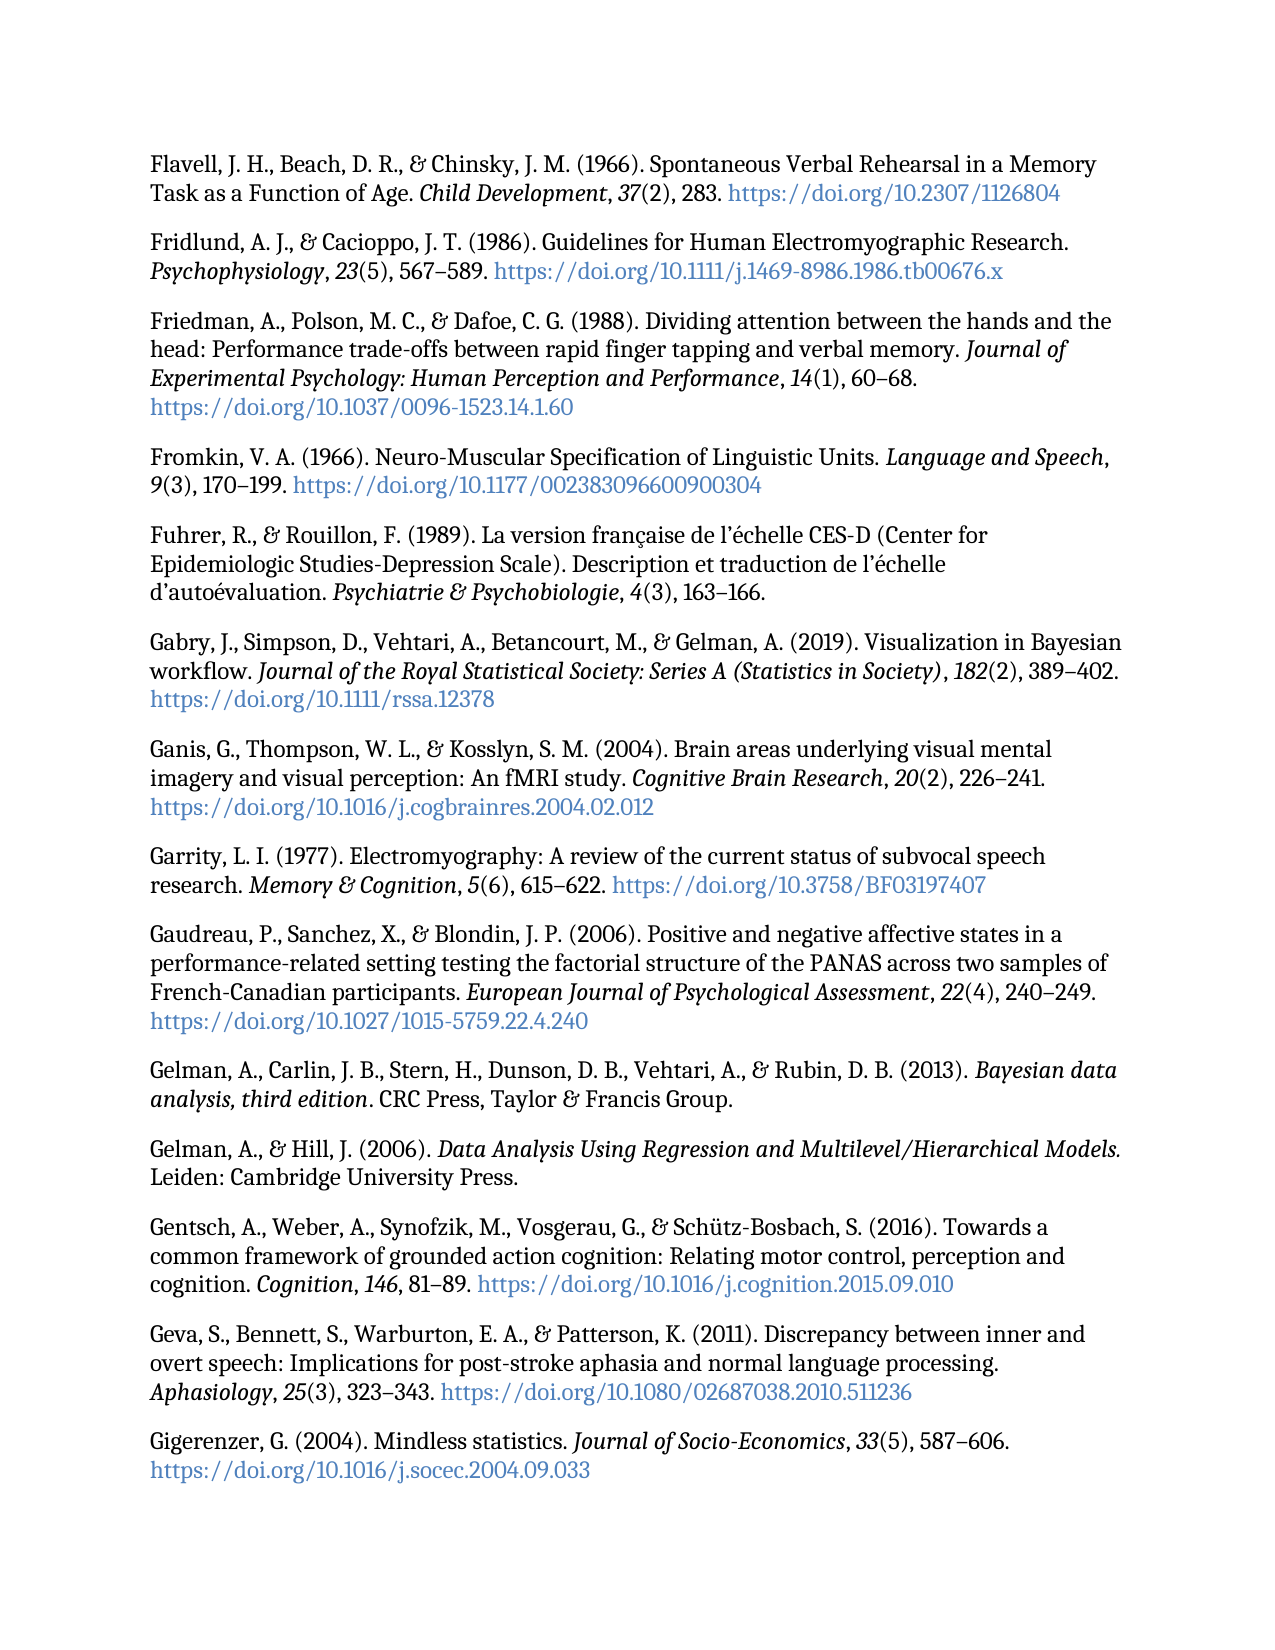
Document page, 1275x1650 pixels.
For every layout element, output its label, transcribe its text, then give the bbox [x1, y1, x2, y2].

text Ganis, G., Thompson, W. L., & Kosslyn, S. M. (2004). Brain areas underlying visual mental imagery and visual perception: An fMRI study. Cognitive Brain Research, 20(2), 226–241. https://doi.org/10.1016/j.cogbrainres.2004.02.012 [150, 735, 1125, 821]
text Gelman, A., Carlin, J. B., Stern, H., Dunson, D. B., Vehtari, A., & Rubin, D. B. (2013). Bayesian data analysis, third edition. CRC Press, Taylor & Francis Group. [150, 1056, 1125, 1114]
text Gelman, A., & Hill, J. (2006). Data Analysis Using Regression and Multilevel/Hierarchical Models. Leiden: Cambridge University Press. [150, 1134, 1125, 1192]
text Fuhrer, R., & Rouillon, F. (1989). La version française de l’échelle CES-D (Center for Epidemiologic Studies-Depression Scale). Description et traduction de l’échelle d’autoévaluation. Psychiatrie & Psychobiologie, 4(3), 163–166. [150, 521, 1125, 607]
text Flavell, J. H., Beach, D. R., & Chinsky, J. M. (1966). Spontaneous Verbal Rehearsal in a Memory Task as a Function of Age. Child Development, 37(2), 283. https://doi.org/10.2307/1126804 [150, 150, 1125, 207]
text Garrity, L. I. (1977). Electromyography: A review of the current status of subvocal speech research. Memory & Cognition, 5(6), 615–622. https://doi.org/10.3758/BF03197407 [150, 842, 1125, 899]
text Fromkin, V. A. (1966). Neuro-Muscular Specification of Linguistic Units. Language and Speech, 9(3), 170–199. https://doi.org/10.1177/002383096600900304 [150, 442, 1125, 500]
text Fridlund, A. J., & Cacioppo, J. T. (1986). Guidelines for Human Electromyographic Research. Psychophysiology, 23(5), 567–589. https://doi.org/10.1111/j.1469-8986.1986.tb00676.x [150, 228, 1125, 286]
text Friedman, A., Polson, M. C., & Dafoe, C. G. (1988). Dividing attention between the hands and the head: Performance trade-offs between rapid finger tapping and verbal memory. Journal of Experimental Psychology: Human Perception and Performance, 14(1), 60–68. https://doi.org/10.1037/0096-1523.14.1.60 [150, 307, 1125, 422]
text Geva, S., Bennett, S., Warburton, E. A., & Patterson, K. (2011). Discrepancy between inner and overt speech: Implications for post-stroke aphasia and normal language processing. Aphasiology, 25(3), 323–343. https://doi.org/10.1080/02687038.2010.511236 [150, 1320, 1125, 1406]
text Gigerenzer, G. (2004). Mindless statistics. Journal of Socio-Economics, 33(5), 587–606. https://doi.org/10.1016/j.socec.2004.09.033 [150, 1427, 1125, 1484]
text Gabry, J., Simpson, D., Vehtari, A., Betancourt, M., & Gelman, A. (2019). Visualization in Bayesian workﬂow. Journal of the Royal Statistical Society: Series A (Statistics in Society), 182(2), 389–402. https://doi.org/10.1111/rssa.12378 [150, 628, 1125, 714]
text Gaudreau, P., Sanchez, X., & Blondin, J. P. (2006). Positive and negative affective states in a performance-related setting testing the factorial structure of the PANAS across two samples of French-Canadian participants. European Journal of Psychological Assessment, 22(4), 240–249. https://doi.org/10.1027/1015-5759.22.4.240 [150, 920, 1125, 1035]
text Gentsch, A., Weber, A., Synofzik, M., Vosgerau, G., & Schütz-Bosbach, S. (2016). Towards a common framework of grounded action cognition: Relating motor control, perception and cognition. Cognition, 146, 81–89. https://doi.org/10.1016/j.cognition.2015.09.010 [150, 1213, 1125, 1299]
